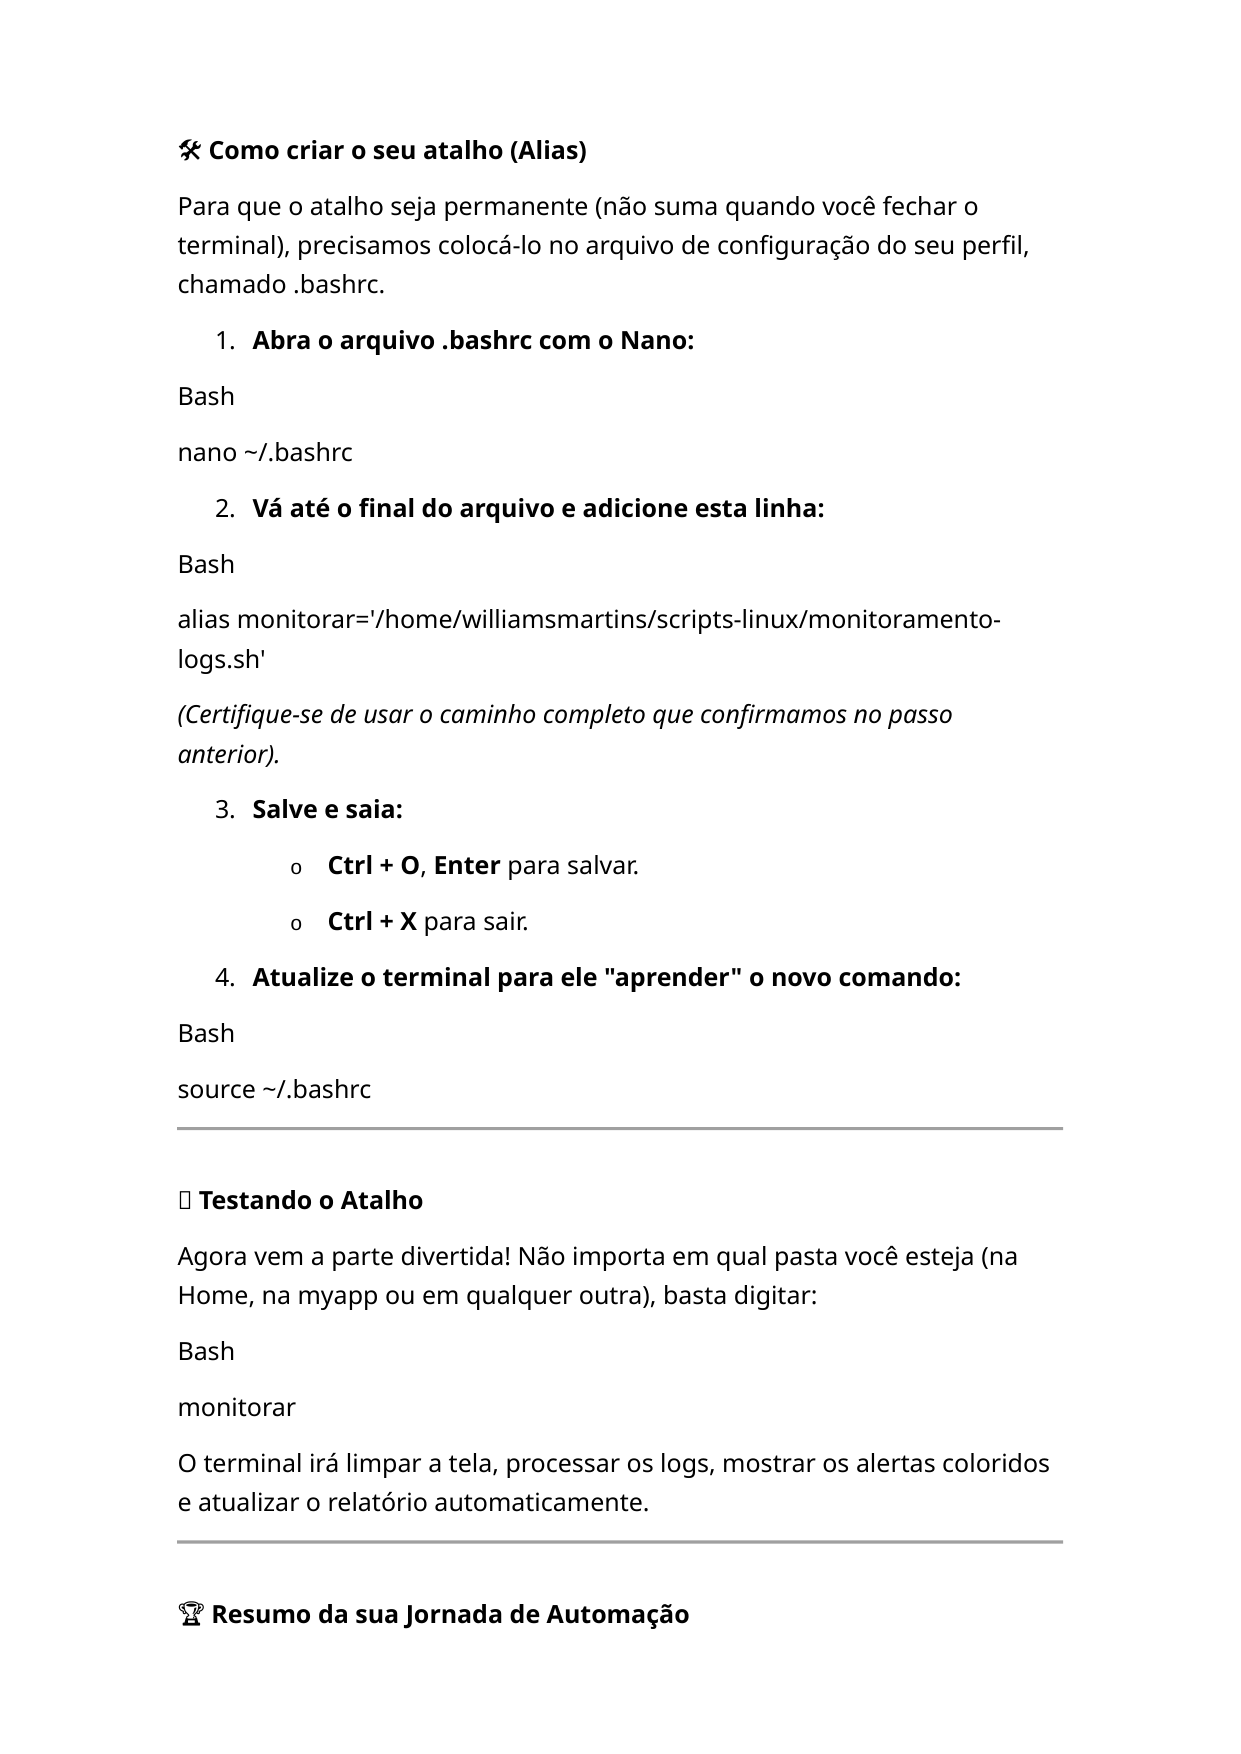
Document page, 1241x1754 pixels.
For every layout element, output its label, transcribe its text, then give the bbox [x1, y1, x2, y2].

list Ctrl + X para sair. [290, 904, 1063, 938]
list Ctrl + O, Enter para salvar. [290, 848, 1063, 882]
text Agora vem a parte divertida! Não importa em qual pasta você esteja (na Home, na myapp ou em qualquer outra), basta digitar: [177, 1239, 1063, 1312]
text Bash [177, 1334, 1063, 1368]
list Atualize o terminal para ele "aprender" o novo comando: [215, 959, 1063, 994]
text monitorar [177, 1389, 1063, 1424]
text O terminal irá limpar a tela, processar os logs, mostrar os alertas coloridos e atualizar o relatório automaticamente. [177, 1445, 1063, 1519]
text 🏆 Resumo da sua Jornada de Automação [177, 1596, 1063, 1630]
text alias monitorar='/home/williamsmartins/scripts-linux/monitoramento-logs.sh' [177, 602, 1063, 675]
list Abra o arquivo .bashrc com o Nano: [215, 323, 1063, 357]
text Bash [177, 546, 1063, 580]
text Bash [177, 379, 1063, 413]
text source ~/.bashrc [177, 1071, 1063, 1105]
text 🚀 Testando o Atalho [177, 1183, 1063, 1217]
text 🛠️ Como criar o seu atalho (Alias) [177, 133, 1063, 167]
list Vá até o final do arquivo e adicione esta linha: [215, 490, 1063, 524]
text Bash [177, 1015, 1063, 1049]
list Salve e saia: [215, 792, 1063, 826]
text nano ~/.bashrc [177, 434, 1063, 469]
text Para que o atalho seja permanente (não suma quando você fechar o terminal), precisamos colocá-lo no arquivo de configuração do seu perfil, chamado .bashrc. [177, 189, 1063, 301]
text (Certifique-se de usar o caminho completo que confirmamos no passo anterior). [177, 697, 1063, 770]
